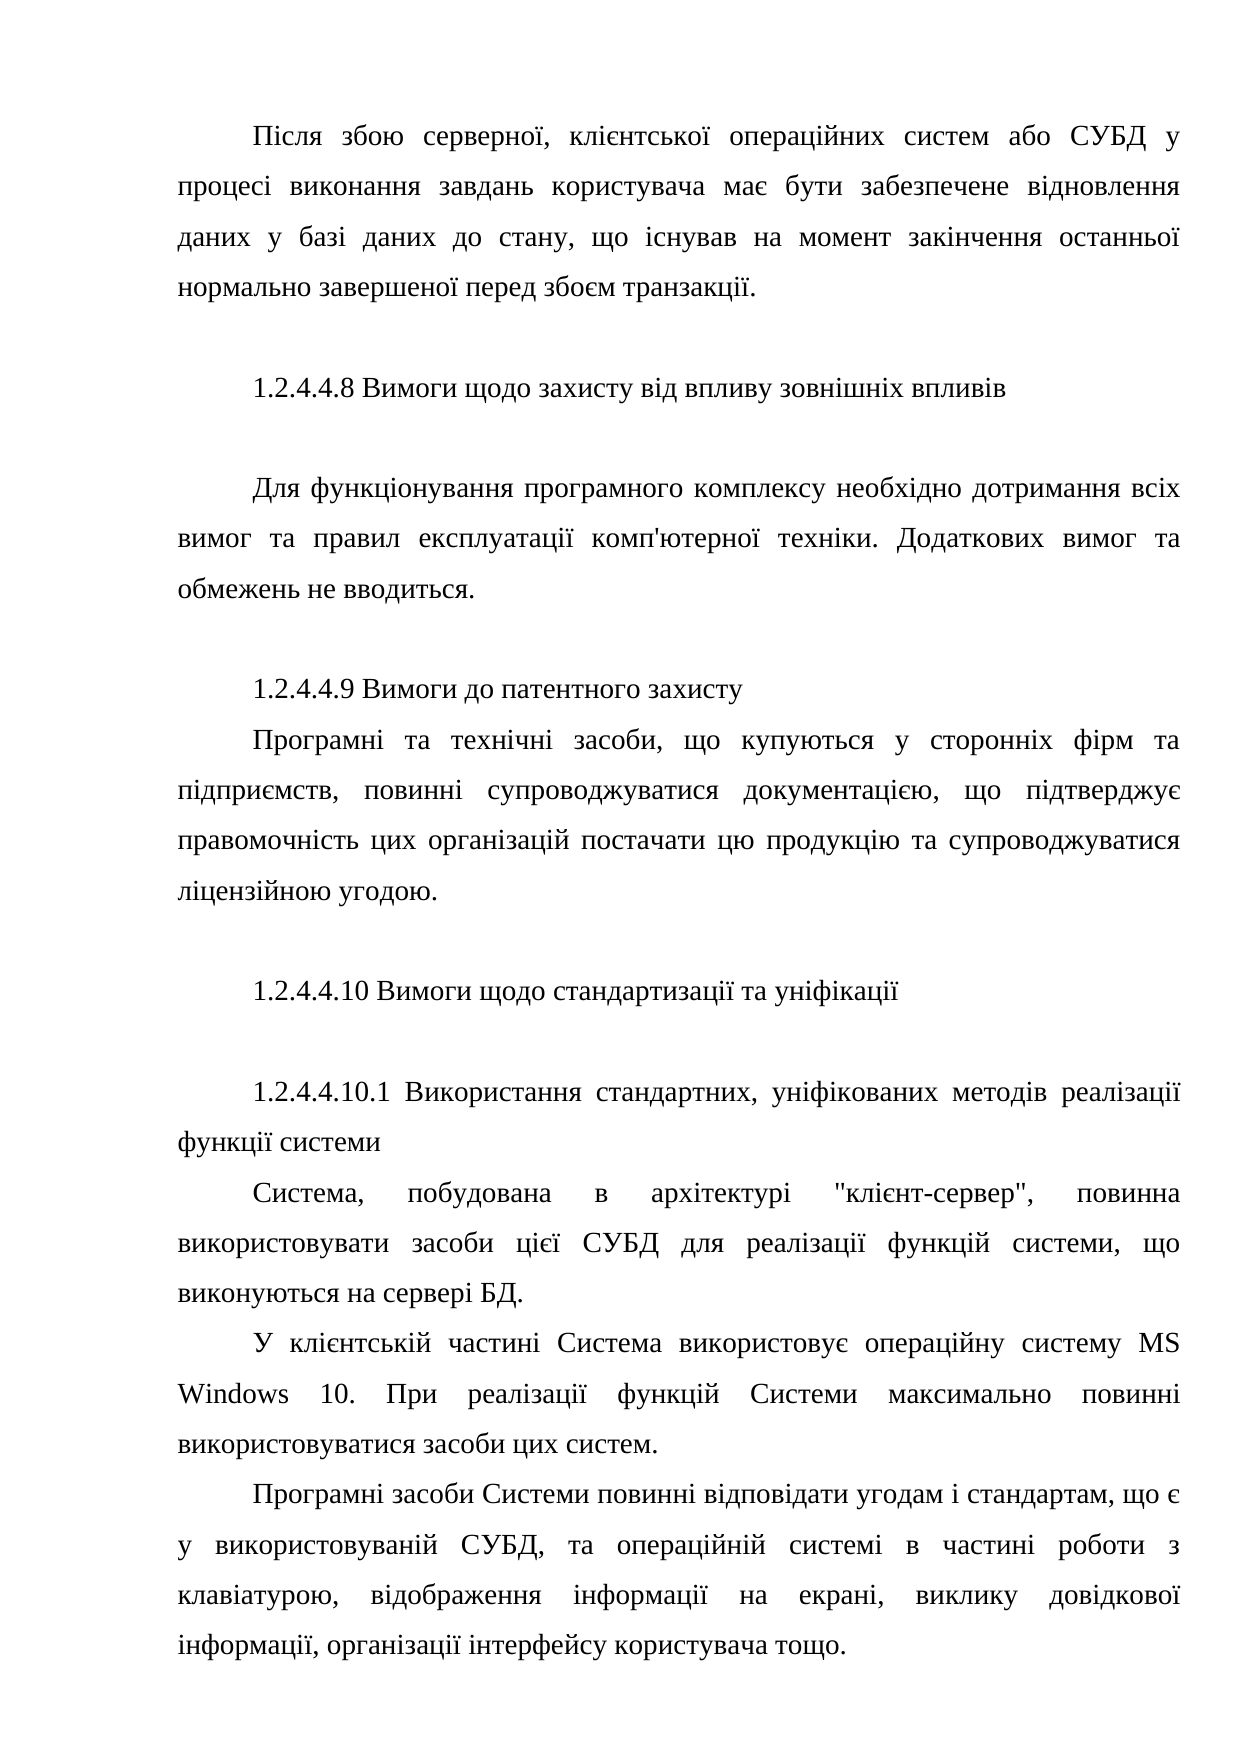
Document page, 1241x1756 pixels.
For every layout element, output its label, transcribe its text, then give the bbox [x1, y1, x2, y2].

text 1.2.4.4.10.1 Використання стандартних, уніфікованих методів реалізації функції системи [177, 1074, 1181, 1158]
text Система, побудована в архітектурі "клієнт-сервер", повинна використовувати засоби цієї СУБД для реалізації функцій системи, що виконуються на сервері БД. [177, 1175, 1181, 1309]
text 1.2.4.4.9 Вимоги до патентного захисту [177, 672, 1181, 705]
text Програмні засоби Системи повинні відповідати угодам і стандартам, що є у використовуваній СУБД, та операційній системі в частині роботи з клавіатурою, відображення інформації на екрані, виклику довідкової інформації, організації інтерфейсу користувача тощо. [177, 1477, 1181, 1661]
text Програмні та технічні засоби, що купуються у сторонніх фірм та підприємств, повинні супроводжуватися документацією, що підтверджує правомочність цих організацій постачати цю продукцію та супроводжуватися ліцензійною угодою. [177, 722, 1181, 906]
text 1.2.4.4.10 Вимоги щодо стандартизації та уніфікації [177, 973, 1181, 1007]
text У клієнтській частині Система використовує операційну систему MS Windows 10. При реалізації функцій Системи максимально повинні використовуватися засоби цих систем. [177, 1326, 1181, 1460]
text Після збою серверної, клієнтської операційних систем або СУБД у процесі виконання завдань користувача має бути забезпечене відновлення даних у базі даних до стану, що існував на момент закінчення останньої нормально завершеної перед збоєм транзакції. [177, 118, 1181, 303]
text Для функціонування програмного комплексу необхідно дотримання всіх вимог та правил експлуатації комп'ютерної техніки. Додаткових вимог та обмежень не вводиться. [177, 470, 1181, 604]
text 1.2.4.4.8 Вимоги щодо захисту від впливу зовнішніх впливів [177, 370, 1181, 403]
